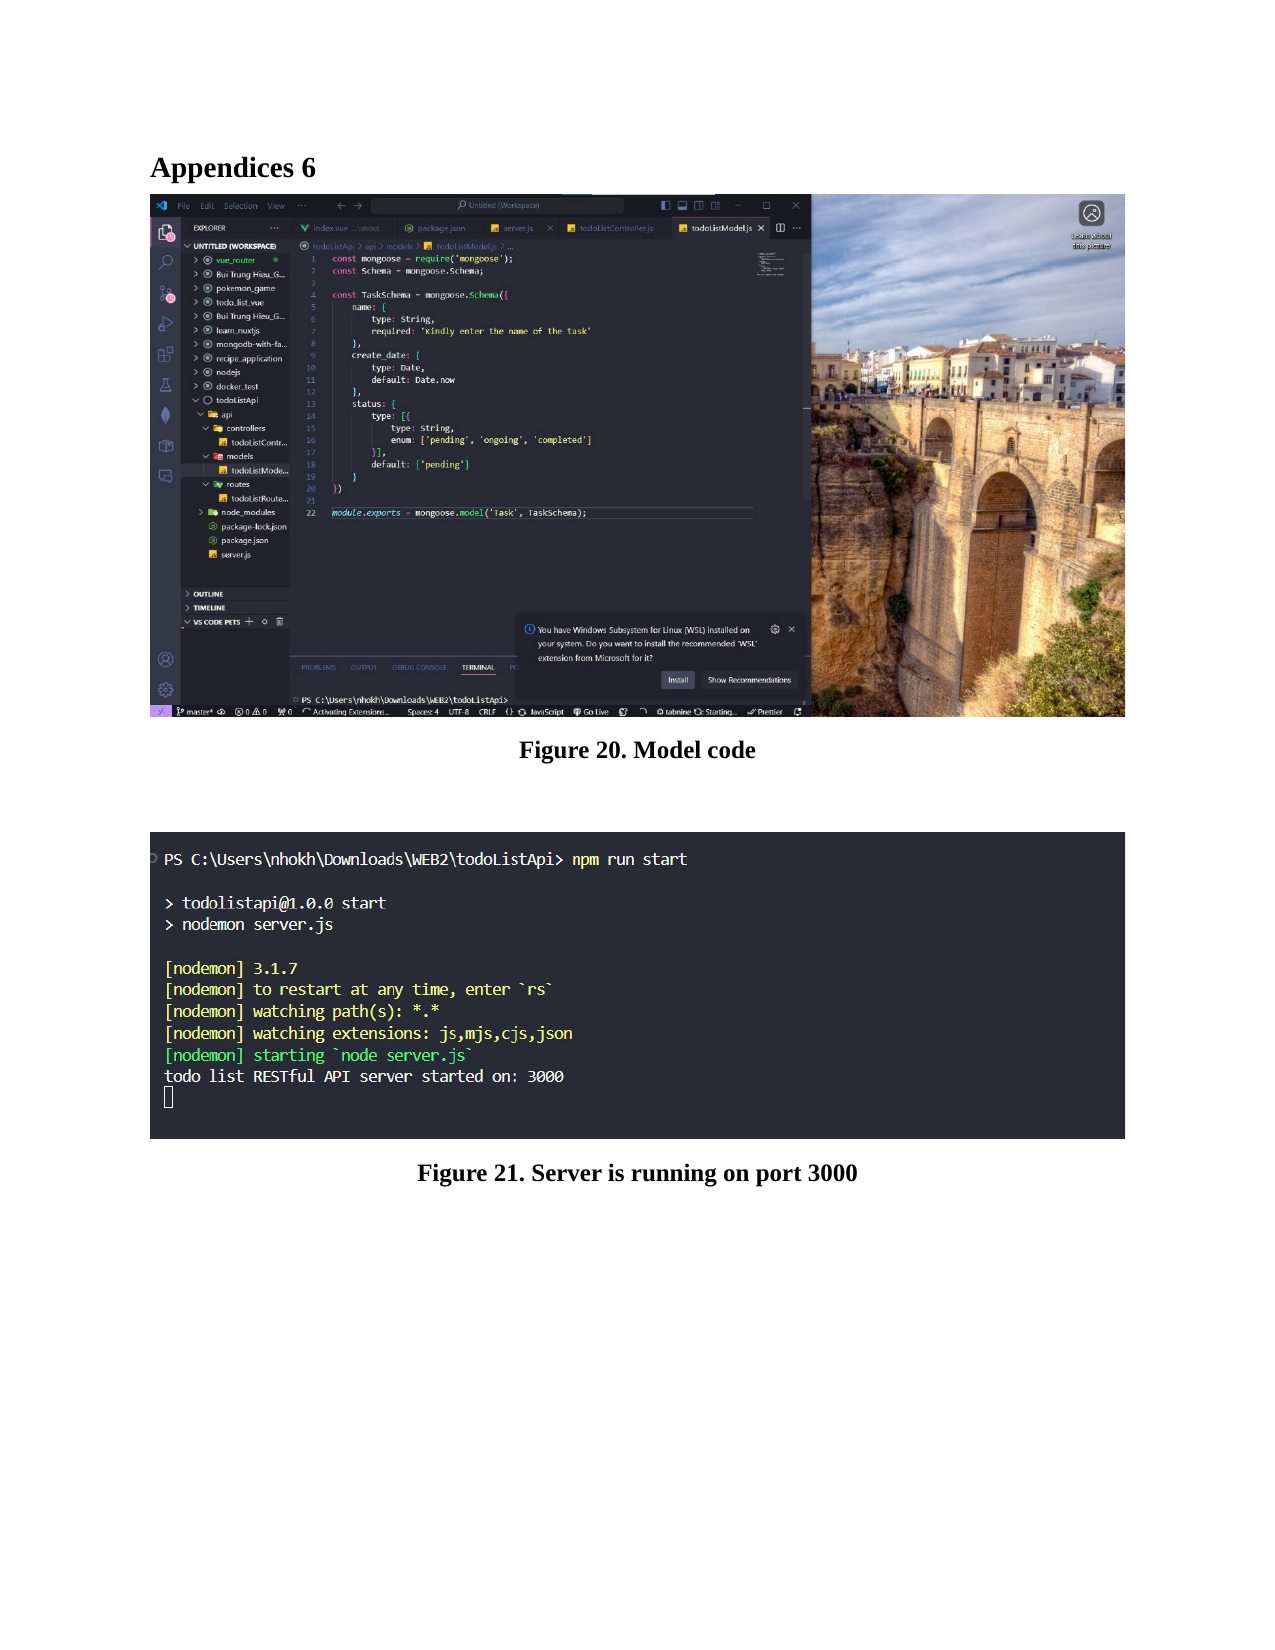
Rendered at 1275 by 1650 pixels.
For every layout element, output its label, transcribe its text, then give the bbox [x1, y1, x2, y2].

text Figure 20. Model code [150, 735, 1125, 764]
picture [150, 832, 1125, 1139]
subtitle Appendices 6 [150, 150, 1125, 183]
text Figure 21. Server is running on port 3000 [150, 1158, 1125, 1186]
picture [150, 194, 1125, 717]
